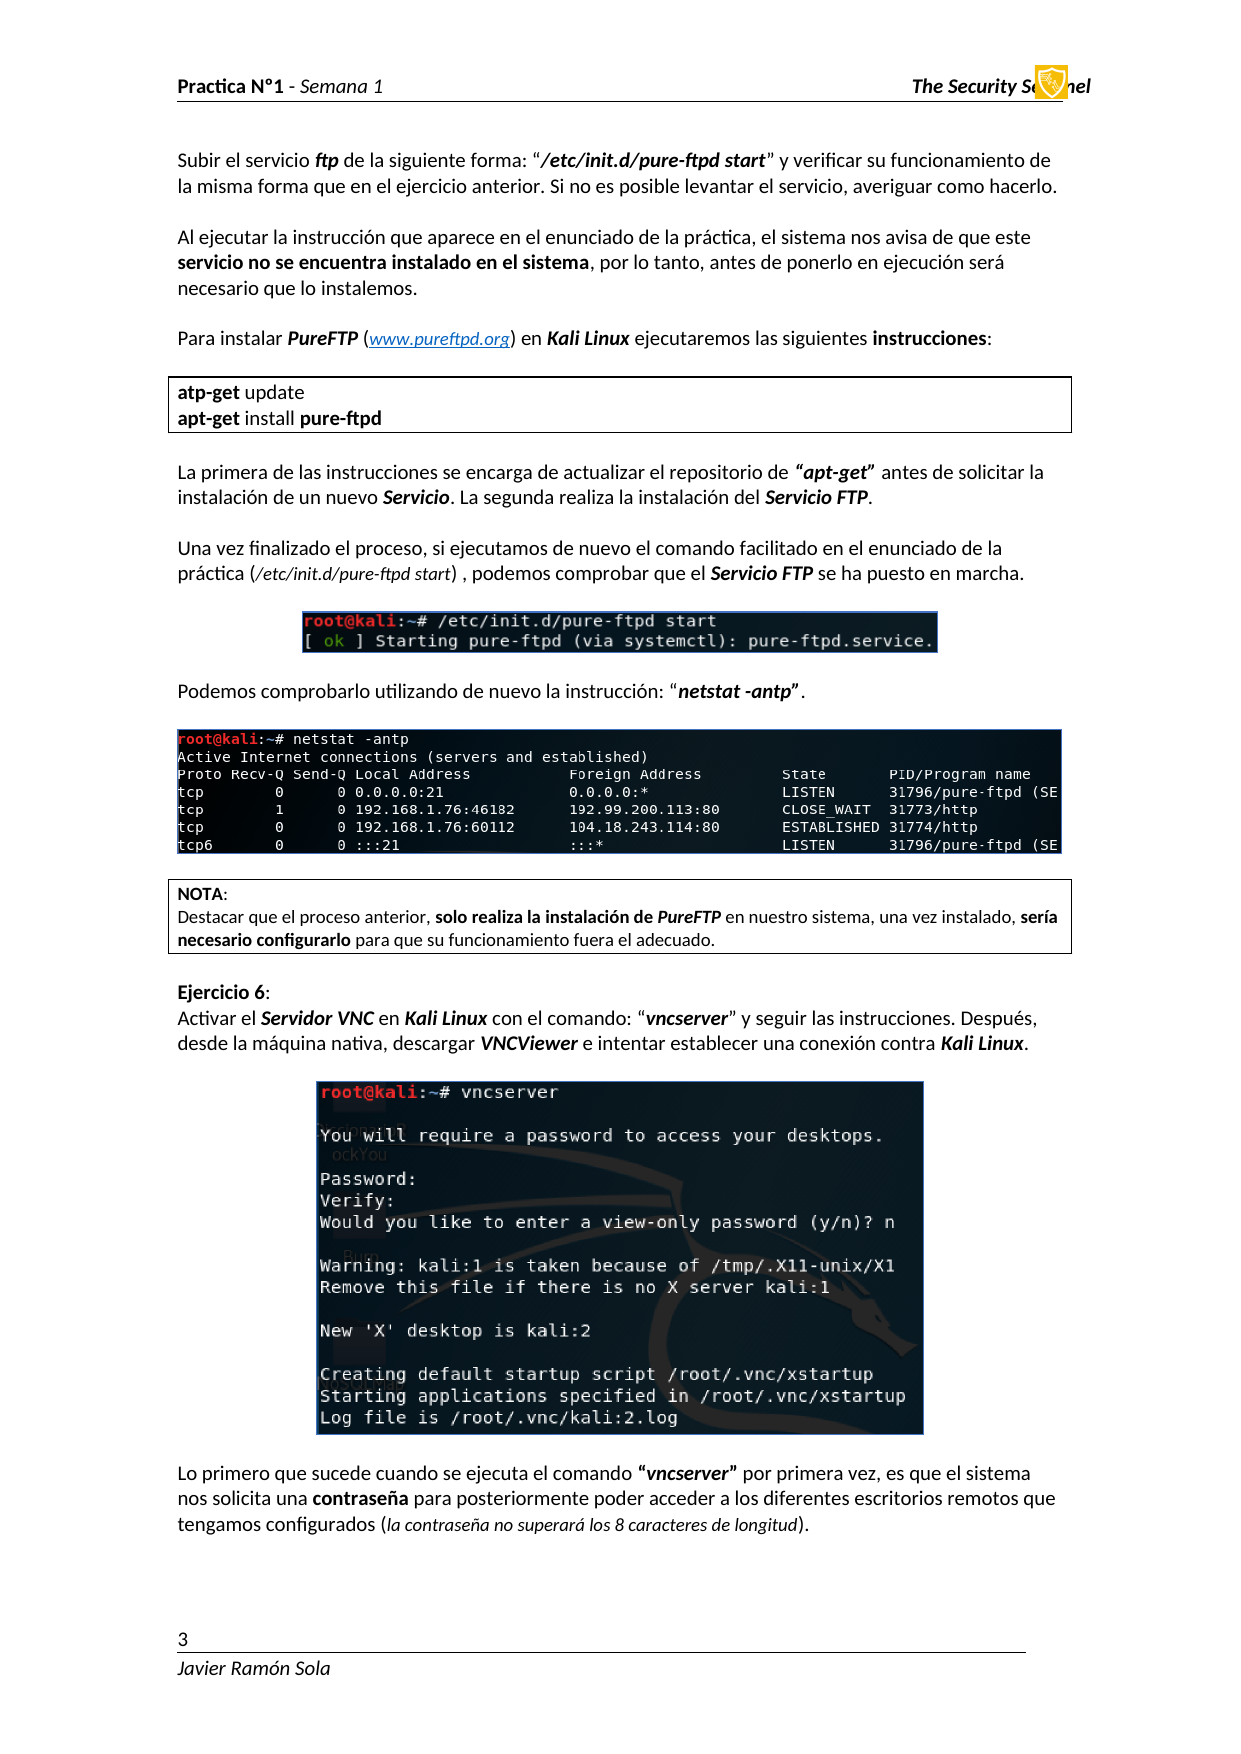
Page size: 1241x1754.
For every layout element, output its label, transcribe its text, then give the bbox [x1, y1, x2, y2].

text Subir el servicio ftp de la siguiente forma: “/etc/init.d/pure-ftpd start” y verificar su funcionamiento de la misma forma que en el ejercicio anterior. Si no es posible levantar el servicio, averiguar como hacerlo. [177, 148, 1063, 198]
picture [178, 730, 1061, 853]
text La primera de las instrucciones se encarga de actualizar el repositorio de “apt-get” antes de solicitar la instalación de un nuevo Servicio. La segunda realiza la instalación del Servicio FTP. [177, 459, 1063, 510]
text Destacar que el proceso anterior, solo realiza la instalación de PureFTP en nuestro sistema, una vez instalado, sería necesario configurarlo para que su funcionamiento fuera el adecuado. [169, 902, 1071, 953]
picture [1034, 65, 1068, 99]
picture [317, 1082, 923, 1434]
text Lo primero que sucede cuando se ejecuta el comando “vncserver” por primera vez, es que el sistema nos solicita una contraseña para posteriormente poder acceder a los diferentes escritorios remotos que tengamos configurados (la contraseña no superará los 8 caracteres de longitud). [177, 1460, 1063, 1536]
text Activar el Servidor VNC en Kali Linux con el comando: “vncserver” y seguir las instrucciones. Después, desde la máquina nativa, descargar VNCViewer e intentar establecer una conexión contra Kali Linux. [177, 1005, 1063, 1056]
text atp-get update [169, 378, 1071, 402]
text Ejercicio 6: [177, 979, 1063, 1005]
text Podemos comprobarlo utilizando de nuevo la instrucción: “netstat -antp”. [177, 678, 1063, 704]
text Al ejecutar la instrucción que aparece en el enunciado de la práctica, el sistema nos avisa de que este servicio no se encuentra instalado en el sistema, por lo tanto, antes de ponerlo en ejecución será necesario que lo instalemos. [177, 224, 1063, 300]
text NOTA: [169, 880, 1071, 902]
text Para instalar PureFTP (www.pureftpd.org) en Kali Linux ejecutaremos las siguientes instrucciones: [177, 326, 1063, 351]
text Una vez finalizado el proceso, si ejecutamos de nuevo el comando facilitado en el enunciado de la práctica (/etc/init.d/pure-ftpd start) , podemos comprobar que el Servicio FTP se ha puesto en marcha. [177, 535, 1063, 586]
text apt-get install pure-ftpd [169, 402, 1071, 432]
picture [303, 613, 937, 652]
